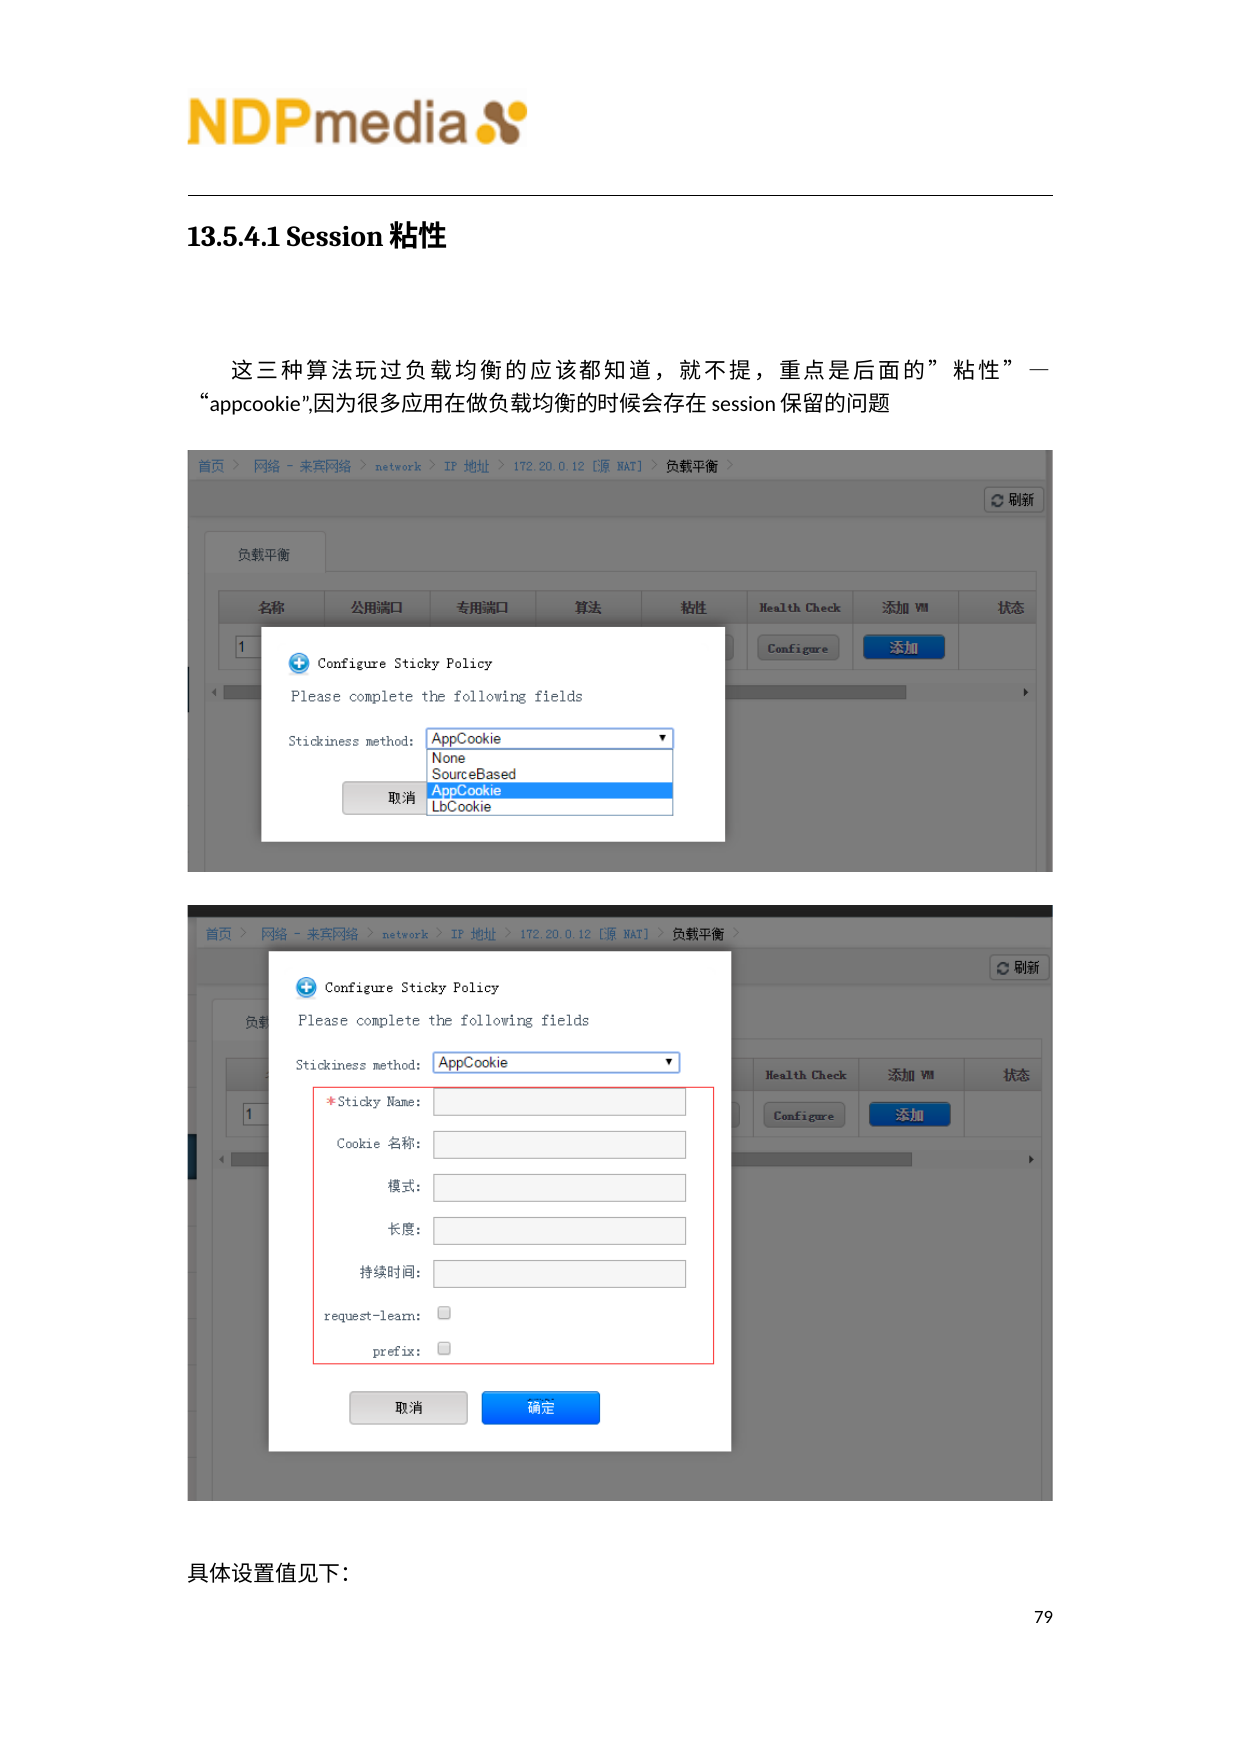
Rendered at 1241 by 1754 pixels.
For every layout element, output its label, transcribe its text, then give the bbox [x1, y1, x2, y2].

picture [187, 450, 1053, 872]
text 具体设置值见下： [187, 1555, 1053, 1588]
picture [187, 905, 1053, 1501]
picture [187, 88, 528, 147]
subtitle 13.5.4.1 Session粘性 [187, 201, 1053, 266]
text 这三种算法玩过负载均衡的应该都知道，就不提，重点是后面的”粘性”—“appcookie”,因为很多应用在做负载均衡的时候会存在session保留的问题 [187, 353, 1053, 418]
